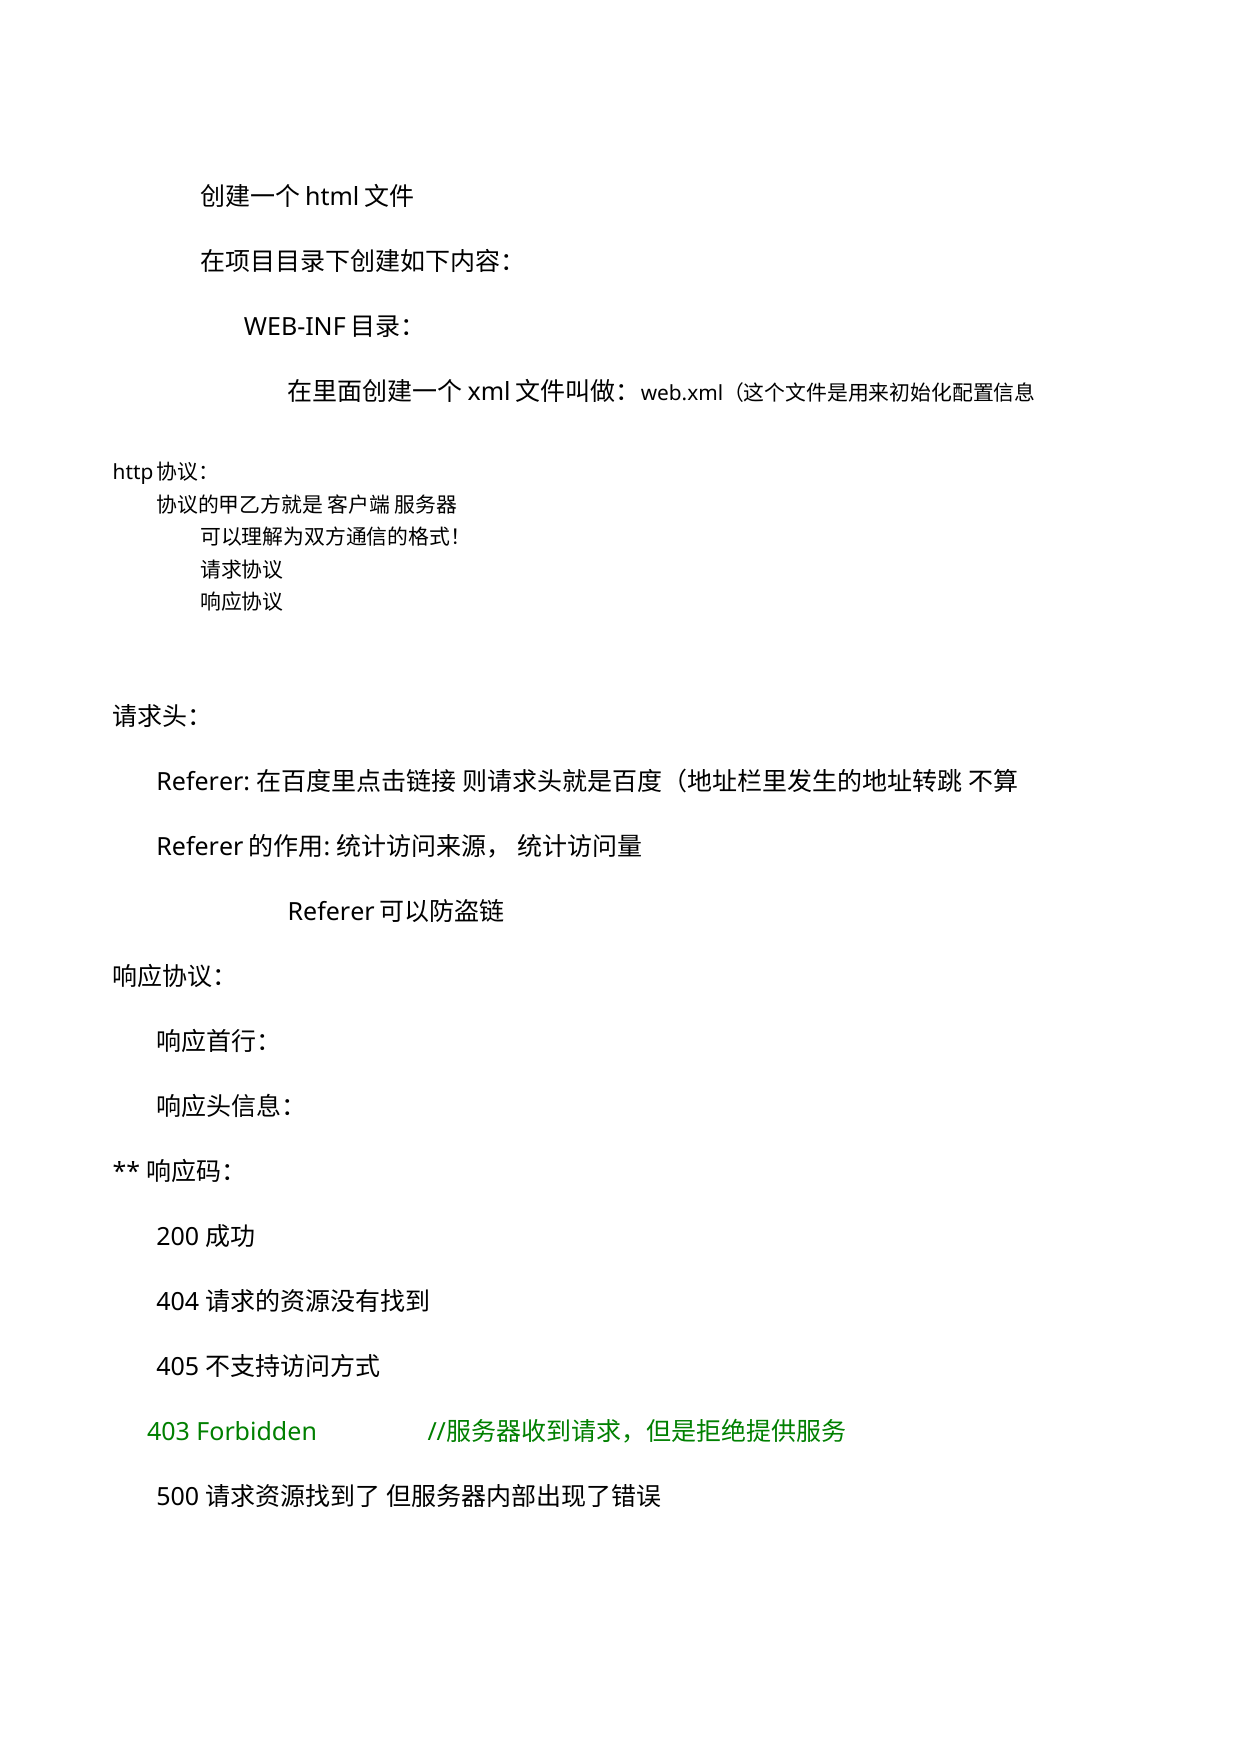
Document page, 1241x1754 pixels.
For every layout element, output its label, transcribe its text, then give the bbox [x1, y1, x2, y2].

text WEB-INF目录： [112, 292, 1128, 357]
text Referer: 在百度里点击链接 则请求头就是百度（地址栏里发生的地址转跳 不算 [112, 747, 1128, 812]
text 请求头： [112, 682, 1128, 747]
text 创建一个html文件 [112, 162, 1128, 227]
text 响应协议： [112, 942, 1128, 1007]
text Referer的作用: 统计访问来源， 统计访问量 [112, 812, 1128, 877]
text http 协议： [112, 454, 1128, 487]
text 405 不支持访问方式 [112, 1332, 1128, 1397]
text 响应头信息： [112, 1072, 1128, 1137]
text 404 请求的资源没有找到 [112, 1267, 1128, 1332]
text 在里面创建一个xml文件叫做：web.xml（这个文件是用来初始化配置信息 [112, 357, 1128, 422]
text 500 请求资源找到了 但服务器内部出现了错误 [112, 1462, 1128, 1527]
text 200 成功 [112, 1202, 1128, 1267]
text 响应首行： [112, 1007, 1128, 1072]
text 协议的甲乙方就是 客户端 服务器 [112, 487, 1128, 519]
text 可以理解为双方通信的格式！ [112, 519, 1128, 552]
text Referer可以防盗链 [112, 877, 1128, 942]
text 请求协议 [112, 552, 1128, 584]
text 403 Forbidden //服务器收到请求，但是拒绝提供服务 [147, 1397, 1128, 1462]
text 响应协议 [112, 584, 1128, 617]
text ** 响应码： [112, 1137, 1128, 1202]
text 在项目目录下创建如下内容： [112, 227, 1128, 292]
